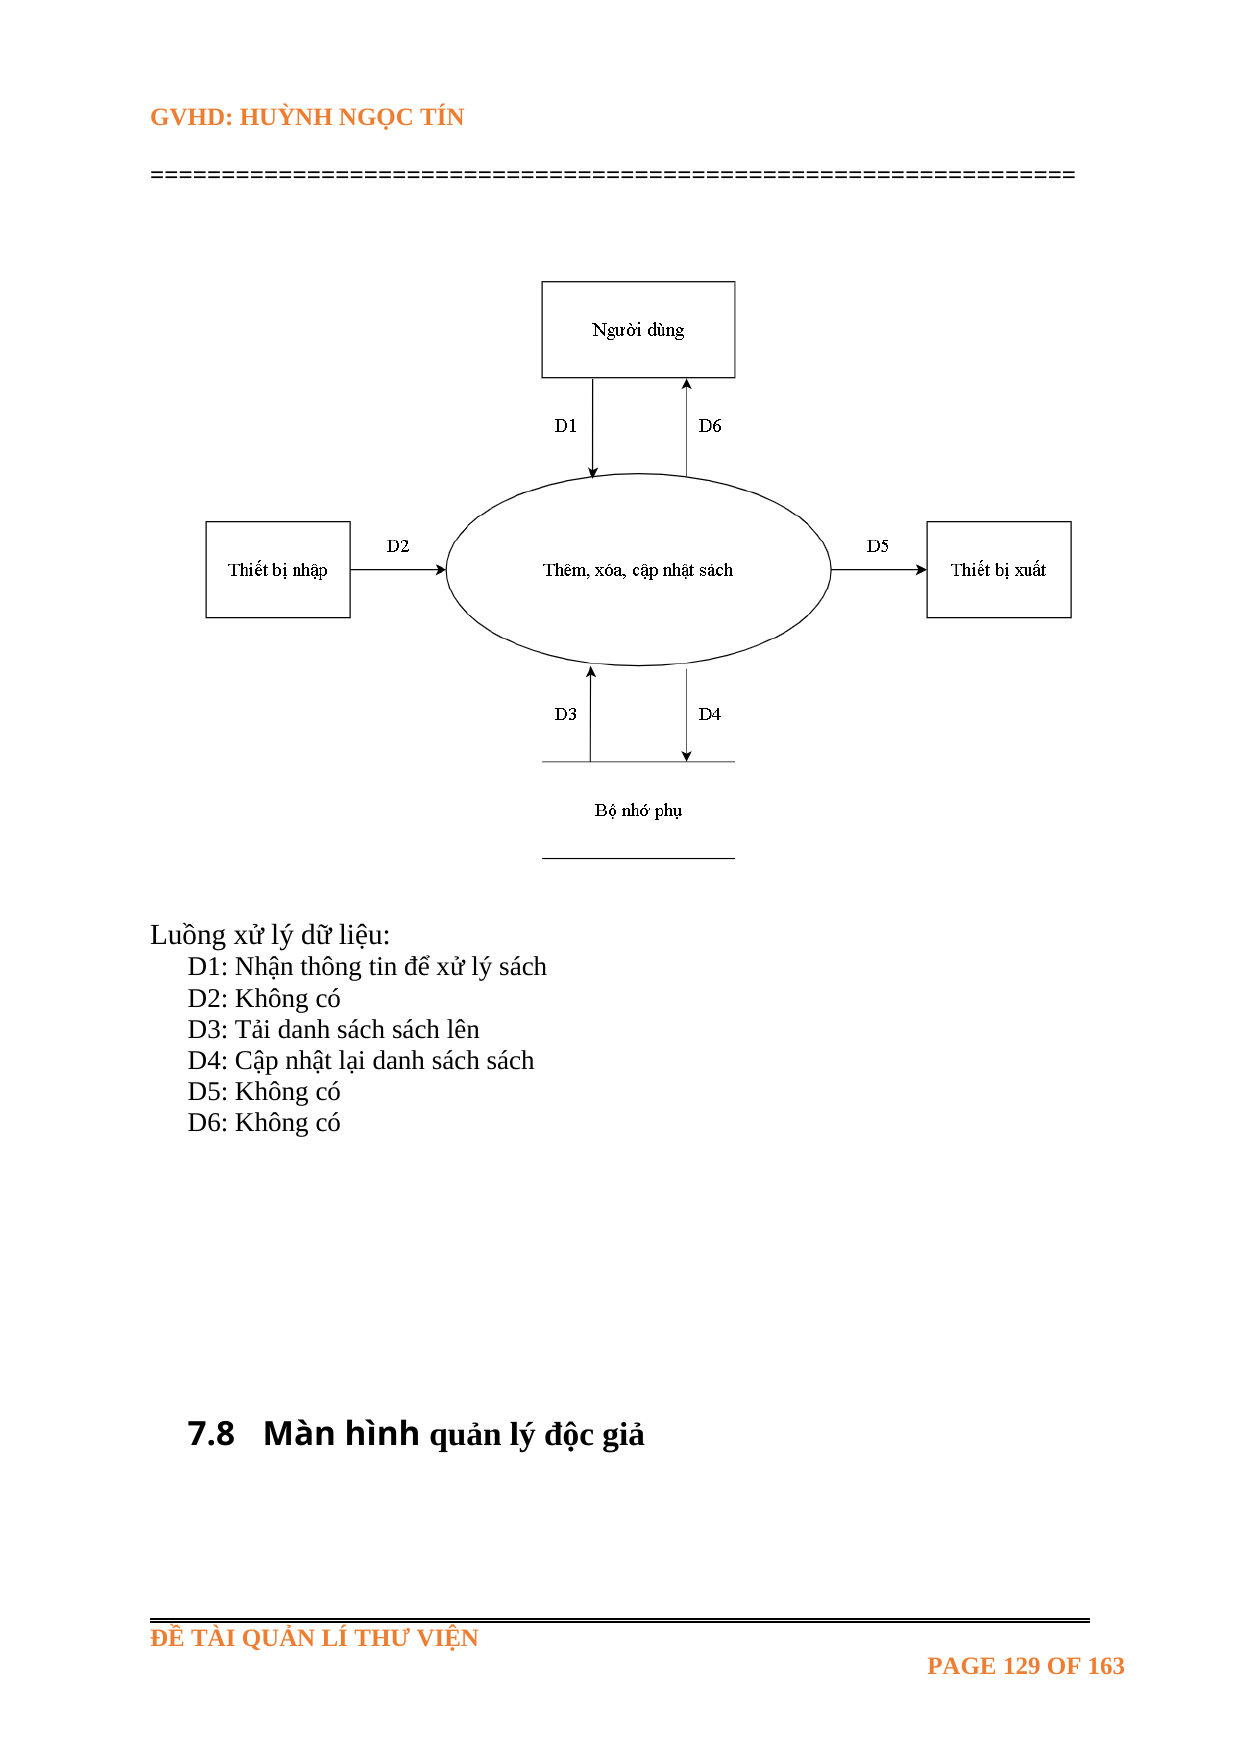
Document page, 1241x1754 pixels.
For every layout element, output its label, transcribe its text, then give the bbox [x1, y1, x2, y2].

picture [150, 246, 1125, 884]
text D1: Nhận thông tin để xử lý sách D2: Không có D3: Tải danh sách sách lên D4: Cập nhật lại danh sách sách D5: Không có D6: Không có [187, 951, 1090, 1137]
subtitle Màn hình quản lý độc giả [187, 1410, 1087, 1455]
text Luồng xử lý dữ liệu: [150, 917, 1090, 951]
